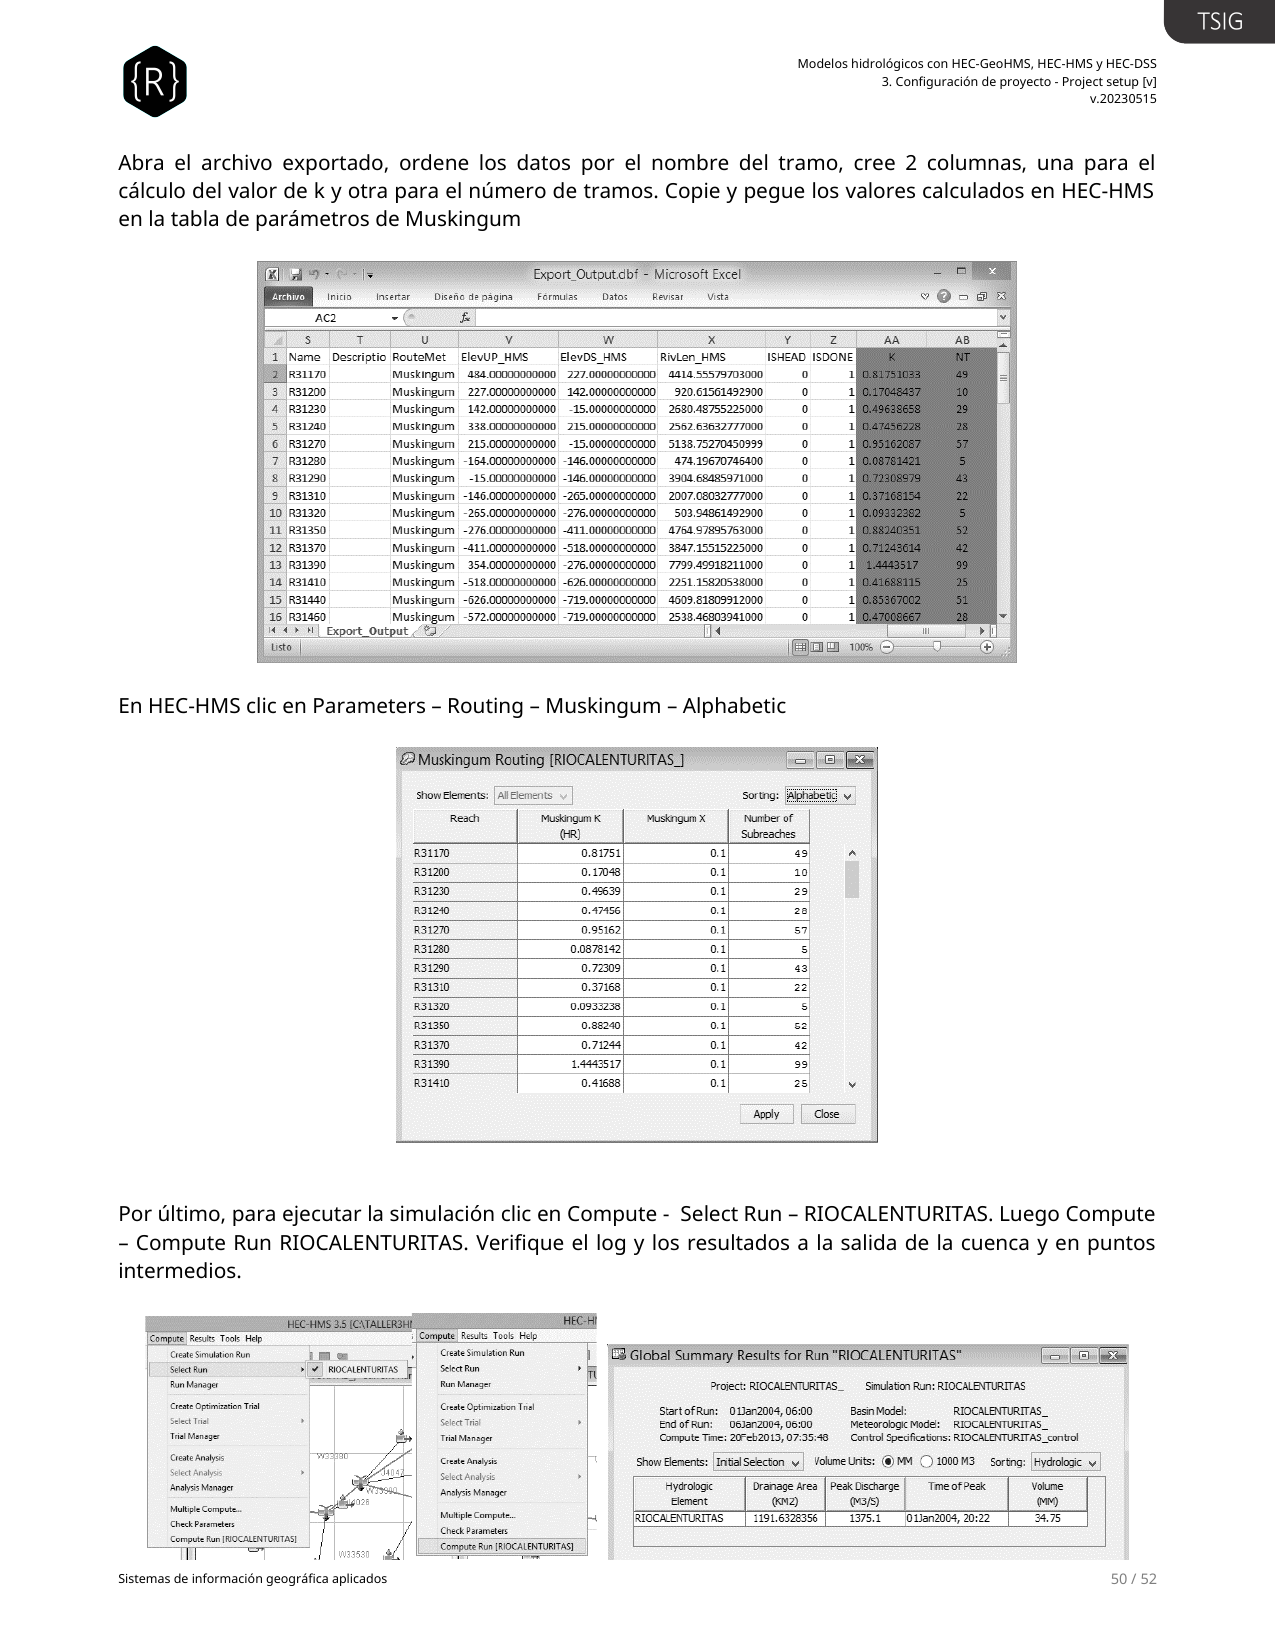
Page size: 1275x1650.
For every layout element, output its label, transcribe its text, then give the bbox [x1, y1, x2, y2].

text En HEC-HMS clic en Parameters – Routing – Muskingum – Alphabetic [118, 691, 1157, 719]
picture [607, 1344, 1129, 1560]
picture [396, 747, 878, 1143]
text Por último, para ejecutar la simulación clic en Compute - Select Run – RIOCALENTURITAS. Luego Compute – Compute Run RIOCALENTURITAS. Verifique el log y los resultados a la salida de la cuenca y en puntos intermedios. [118, 1199, 1157, 1284]
picture [257, 261, 1017, 663]
text Abra el archivo exportado, ordene los datos por el nombre del tramo, cree 2 columnas, una para el cálculo del valor de k y otra para el número de tramos. Copie y pegue los valores calculados en HEC-HMS en la tabla de parámetros de Muskingum [118, 148, 1157, 233]
picture [118, 44, 192, 119]
picture [145, 1313, 597, 1560]
picture [1163, 0, 1275, 44]
